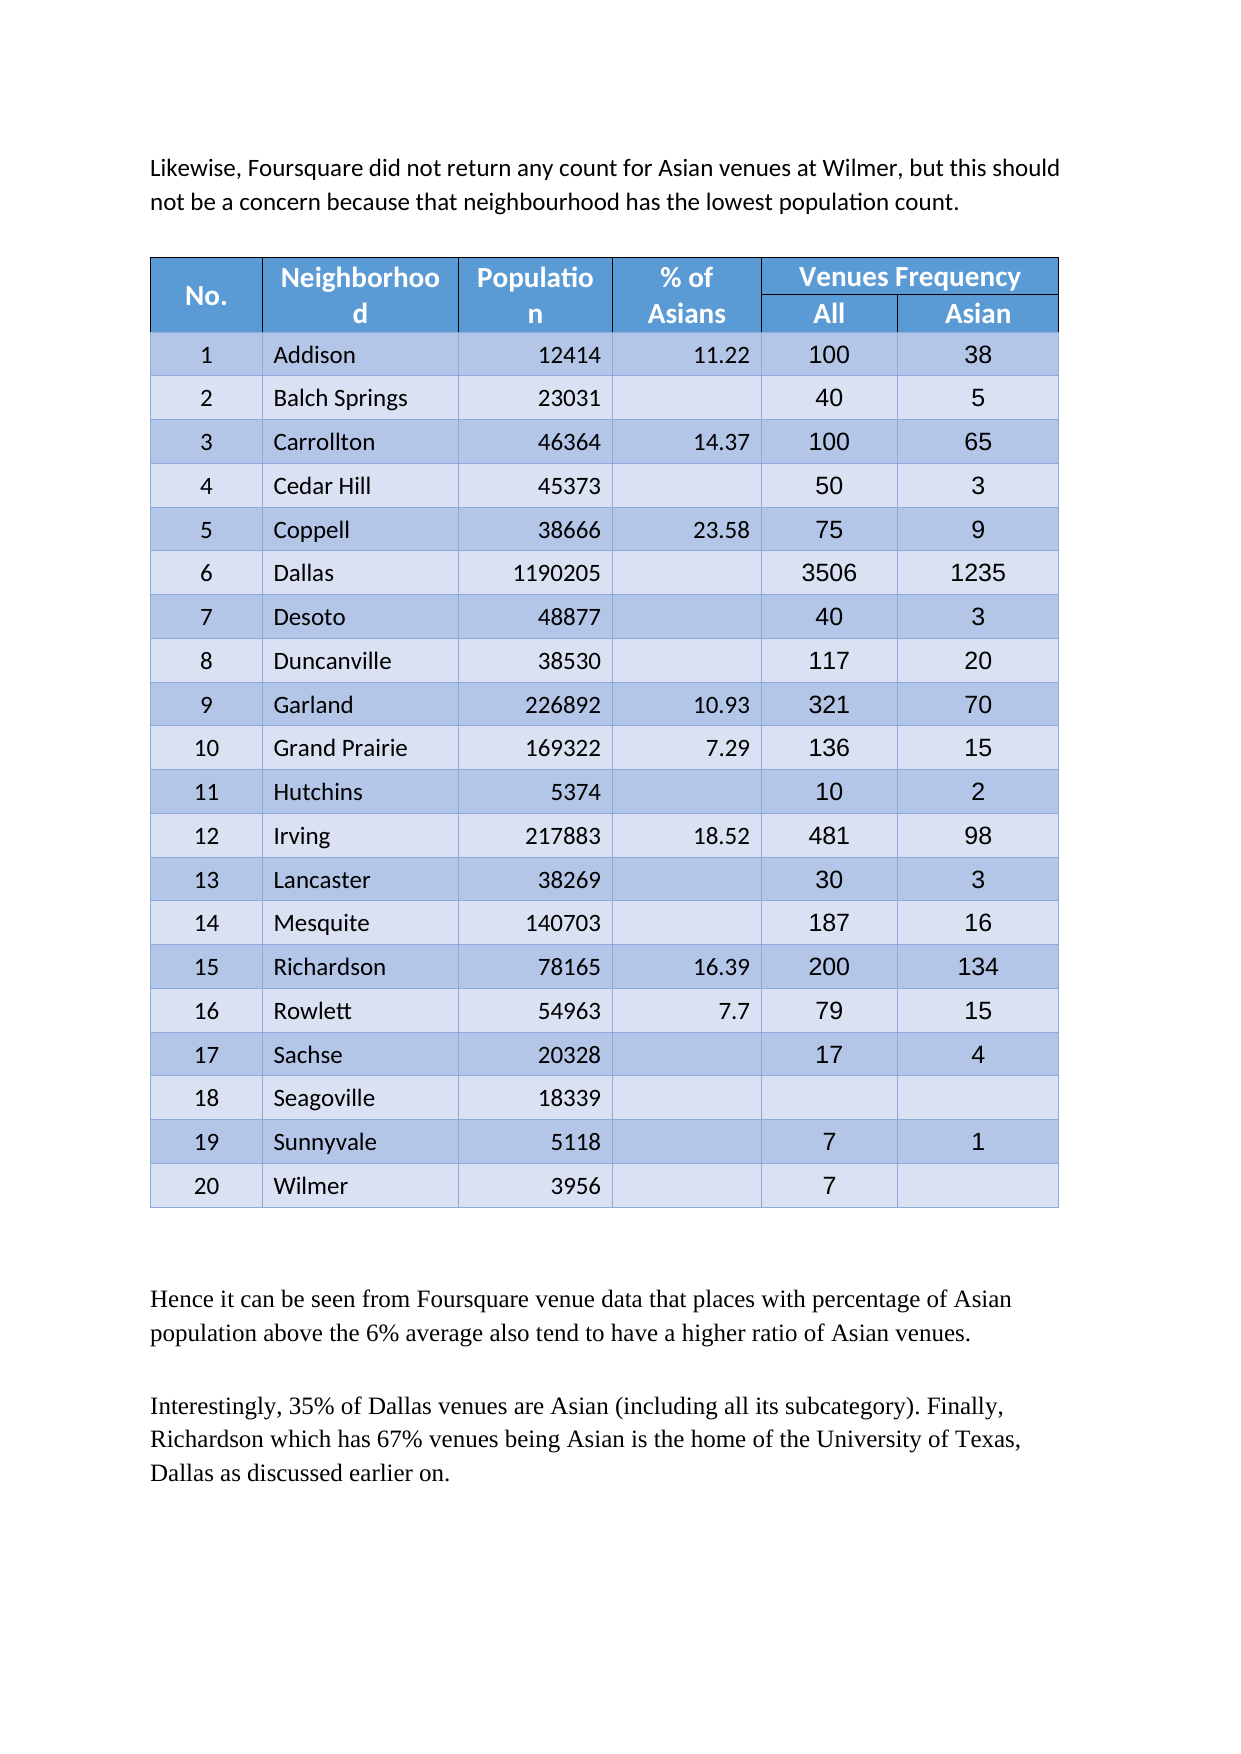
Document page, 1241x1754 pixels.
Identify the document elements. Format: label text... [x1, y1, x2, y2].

table_cell Irving [263, 814, 458, 857]
table_cell 12414 [459, 333, 612, 375]
table_header % of Asians [613, 258, 761, 332]
table_cell Hutchins [263, 770, 458, 813]
table_cell 140703 [459, 901, 612, 944]
table_cell 7 [762, 1120, 897, 1163]
table_cell [613, 639, 761, 682]
table_header Population [459, 258, 612, 332]
table_cell 169322 [459, 726, 612, 769]
table_cell 187 [762, 901, 897, 944]
table_cell 6 [151, 551, 262, 594]
table_cell Addison [263, 333, 458, 375]
table_cell Richardson [263, 945, 458, 988]
table_cell [613, 376, 761, 419]
table_cell 136 [762, 726, 897, 769]
table_cell 200 [762, 945, 897, 988]
table_cell Carrollton [263, 420, 458, 463]
table_cell 7 [762, 1164, 897, 1207]
table_cell 17 [151, 1033, 262, 1075]
table_cell 321 [762, 683, 897, 725]
table_cell 16.39 [613, 945, 761, 988]
table_cell 38530 [459, 639, 612, 682]
table_cell 3956 [459, 1164, 612, 1207]
table_cell Balch Springs [263, 376, 458, 419]
table_cell 1 [151, 333, 262, 375]
table_cell [762, 1076, 897, 1119]
table_cell 134 [898, 945, 1058, 988]
table_cell 16 [151, 989, 262, 1032]
table_cell 3506 [762, 551, 897, 594]
table_cell [613, 901, 761, 944]
table_cell 45373 [459, 464, 612, 507]
table_cell 38269 [459, 858, 612, 900]
table_cell Rowlett [263, 989, 458, 1032]
table_cell 38666 [459, 508, 612, 550]
table_cell 40 [762, 376, 897, 419]
table_cell 8 [151, 639, 262, 682]
table_cell [613, 858, 761, 900]
table_cell [613, 464, 761, 507]
table_cell Duncanville [263, 639, 458, 682]
table_cell 98 [898, 814, 1058, 857]
table_header Venues Frequency [762, 258, 1058, 294]
table_header Neighborhood [263, 258, 458, 332]
table_cell [613, 595, 761, 638]
table_cell 14 [151, 901, 262, 944]
table_cell 5 [151, 508, 262, 550]
table_cell 54963 [459, 989, 612, 1032]
table_cell 15 [898, 989, 1058, 1032]
table_cell 117 [762, 639, 897, 682]
table_cell 70 [898, 683, 1058, 725]
table_cell 4 [898, 1033, 1058, 1075]
table_cell 100 [762, 333, 897, 375]
table_cell Dallas [263, 551, 458, 594]
table_cell [613, 1120, 761, 1163]
table_cell 3 [898, 464, 1058, 507]
table_cell 11 [151, 770, 262, 813]
table_cell 2 [898, 770, 1058, 813]
text Interestingly, 35% of Dallas venues are Asian (including all its subcategory). Finally, Richardson which has 67% venues being Asian is the home of the University of Texas, Dallas as discussed earlier on. [150, 1388, 1090, 1488]
table_cell 11.22 [613, 333, 761, 375]
table_cell 23.58 [613, 508, 761, 550]
table_cell 30 [762, 858, 897, 900]
text Hence it can be seen from Foursquare venue data that places with percentage of Asian population above the 6% average also tend to have a higher ratio of Asian venues. [150, 1281, 1090, 1348]
table_cell 12 [151, 814, 262, 857]
table_cell Seagoville [263, 1076, 458, 1119]
table_cell Sunnyvale [263, 1120, 458, 1163]
table_cell 217883 [459, 814, 612, 857]
table_cell Grand Prairie [263, 726, 458, 769]
table_cell 18.52 [613, 814, 761, 857]
table_cell 3 [151, 420, 262, 463]
table_cell 78165 [459, 945, 612, 988]
table_cell Garland [263, 683, 458, 725]
table_cell Cedar Hill [263, 464, 458, 507]
table_cell [613, 770, 761, 813]
table_cell 2 [151, 376, 262, 419]
table_cell 18 [151, 1076, 262, 1119]
table_cell 38 [898, 333, 1058, 375]
table_cell [898, 1076, 1058, 1119]
table_cell 226892 [459, 683, 612, 725]
table_cell 15 [151, 945, 262, 988]
table_cell 3 [898, 858, 1058, 900]
table_cell 79 [762, 989, 897, 1032]
table_cell 65 [898, 420, 1058, 463]
table_cell Mesquite [263, 901, 458, 944]
table_cell 50 [762, 464, 897, 507]
table_cell 40 [762, 595, 897, 638]
table_cell 1 [898, 1120, 1058, 1163]
table_cell 14.37 [613, 420, 761, 463]
table_cell 20 [151, 1164, 262, 1207]
table_cell 48877 [459, 595, 612, 638]
table_cell 5 [898, 376, 1058, 419]
table_cell 7.7 [613, 989, 761, 1032]
table_cell 1190205 [459, 551, 612, 594]
table_cell 7.29 [613, 726, 761, 769]
table_cell Wilmer [263, 1164, 458, 1207]
table_cell [613, 1164, 761, 1207]
table_cell 23031 [459, 376, 612, 419]
table_cell 19 [151, 1120, 262, 1163]
table_cell 18339 [459, 1076, 612, 1119]
table_cell 3 [898, 595, 1058, 638]
table_cell 20328 [459, 1033, 612, 1075]
table_cell Desoto [263, 595, 458, 638]
table_cell All [762, 295, 897, 332]
table_cell Sachse [263, 1033, 458, 1075]
table_cell 75 [762, 508, 897, 550]
table_cell 46364 [459, 420, 612, 463]
table_cell 15 [898, 726, 1058, 769]
table_cell 481 [762, 814, 897, 857]
table_cell Lancaster [263, 858, 458, 900]
table_cell 9 [151, 683, 262, 725]
text Likewise, Foursquare did not return any count for Asian venues at Wilmer, but this should not be a concern because that neighbourhood has the lowest population count. [150, 150, 1090, 217]
table_cell [613, 1076, 761, 1119]
table_cell [613, 1033, 761, 1075]
table_cell 9 [898, 508, 1058, 550]
table_cell 10 [151, 726, 262, 769]
table_cell 1235 [898, 551, 1058, 594]
table_cell 16 [898, 901, 1058, 944]
table_cell 10 [762, 770, 897, 813]
table_cell 17 [762, 1033, 897, 1075]
table_cell 4 [151, 464, 262, 507]
table_cell 5118 [459, 1120, 612, 1163]
table_cell 5374 [459, 770, 612, 813]
table_cell 13 [151, 858, 262, 900]
table_cell 7 [151, 595, 262, 638]
table_cell 100 [762, 420, 897, 463]
table_cell [898, 1164, 1058, 1207]
table_cell Asian [898, 295, 1058, 332]
table_cell 20 [898, 639, 1058, 682]
table_cell Coppell [263, 508, 458, 550]
table_cell [613, 551, 761, 594]
table_header No. [151, 258, 262, 332]
table_cell 10.93 [613, 683, 761, 725]
